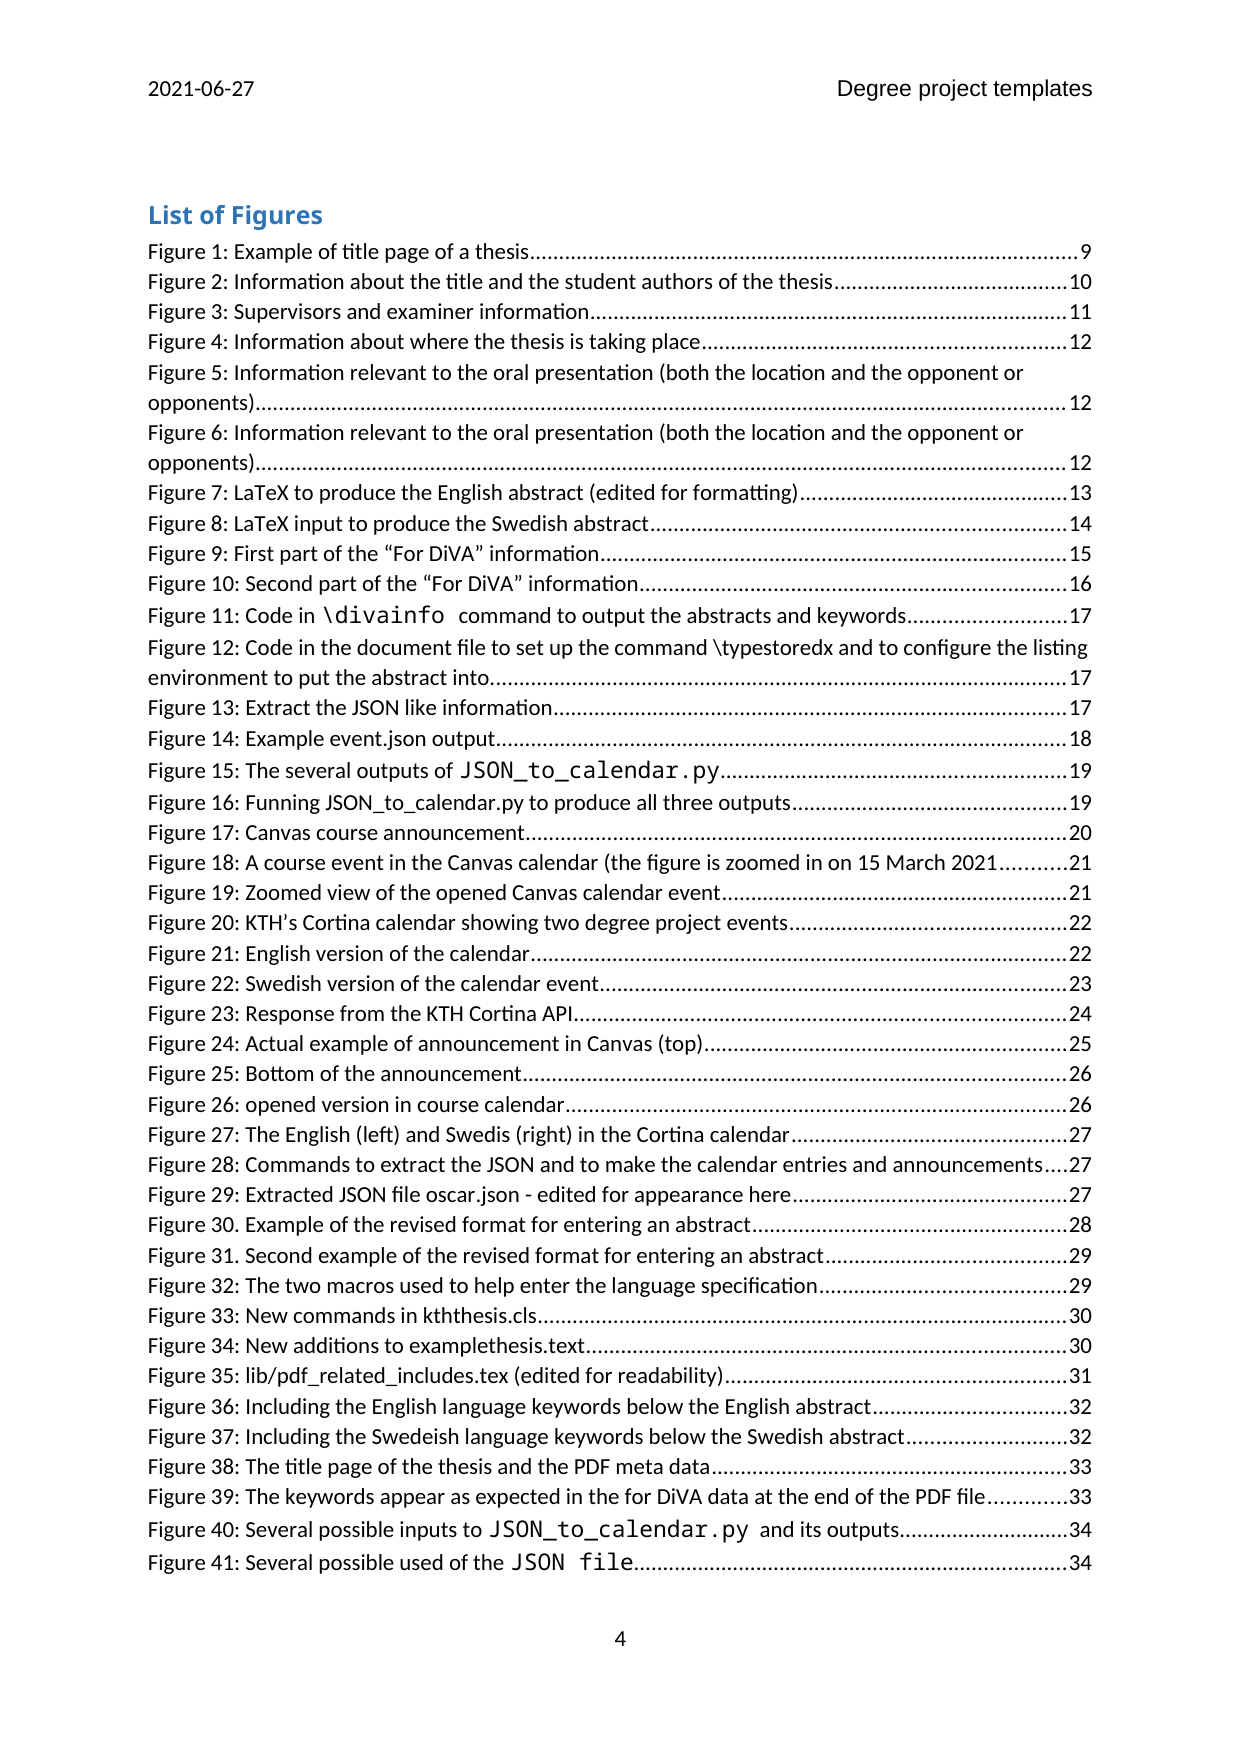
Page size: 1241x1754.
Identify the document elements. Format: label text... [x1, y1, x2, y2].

text Figure 22: Swedish version of the calendar event 23 [148, 969, 1093, 997]
text Figure 13: Extract the JSON like information 17 [148, 693, 1093, 721]
text Figure 21: English version of the calendar 22 [148, 939, 1093, 967]
text Figure 1: Example of title page of a thesis 9 [148, 237, 1093, 265]
text Figure 24: Actual example of announcement in Canvas (top) 25 [148, 1029, 1093, 1057]
text Figure 25: Bottom of the announcement 26 [148, 1059, 1093, 1087]
text Figure 15: The several outputs of JSON_to_calendar.py 19 [148, 754, 1093, 785]
text Figure 9: First part of the “For DiVA” information 15 [148, 539, 1093, 567]
text Figure 37: Including the Swedeish language keywords below the Swedish abstract 32 [148, 1422, 1093, 1450]
text Figure 18: A course event in the Canvas calendar (the figure is zoomed in on 15 March 2021 21 [148, 848, 1093, 876]
text Figure 35: lib/pdf_related_includes.tex (edited for readability) 31 [148, 1362, 1093, 1389]
text Figure 39: The keywords appear as expected in the for DiVA data at the end of the PDF file 33 [148, 1482, 1093, 1510]
subtitle List of Figures [148, 198, 1093, 232]
text Figure 17: Canvas course announcement 20 [148, 818, 1093, 846]
text Figure 19: Zoomed view of the opened Canvas calendar event 21 [148, 878, 1093, 906]
text Figure 33: New commands in kththesis.cls 30 [148, 1301, 1093, 1329]
text Figure 34: New additions to examplethesis.text 30 [148, 1331, 1093, 1359]
text Figure 31. Second example of the revised format for entering an abstract 29 [148, 1241, 1093, 1269]
text Figure 26: opened version in course calendar 26 [148, 1090, 1093, 1118]
text Figure 8: LaTeX input to produce the Swedish abstract 14 [148, 509, 1093, 537]
text Figure 6: Information relevant to the oral presentation (both the location and the opponent or opponents) 12 [148, 418, 1093, 476]
text Figure 14: Example event.json output 18 [148, 724, 1093, 752]
text Figure 32: The two macros used to help enter the language specification 29 [148, 1271, 1093, 1299]
text Figure 28: Commands to extract the JSON and to make the calendar entries and announcements 27 [148, 1150, 1093, 1178]
text Figure 27: The English (left) and Swedis (right) in the Cortina calendar 27 [148, 1120, 1093, 1148]
text Figure 38: The title page of the thesis and the PDF meta data 33 [148, 1452, 1093, 1480]
text Figure 3: Supervisors and examiner information 11 [148, 297, 1093, 325]
text Figure 5: Information relevant to the oral presentation (both the location and the opponent or opponents) 12 [148, 358, 1093, 416]
text Figure 23: Response from the KTH Cortina API 24 [148, 999, 1093, 1027]
text Figure 2: Information about the title and the student authors of the thesis 10 [148, 267, 1093, 295]
text Figure 16: Funning JSON_to_calendar.py to produce all three outputs 19 [148, 788, 1093, 816]
text Figure 41: Several possible used of the JSON file 34 [148, 1546, 1093, 1578]
text Figure 20: KTH’s Cortina calendar showing two degree project events 22 [148, 908, 1093, 936]
text Figure 30. Example of the revised format for entering an abstract 28 [148, 1211, 1093, 1238]
text Figure 29: Extracted JSON file oscar.json - edited for appearance here 27 [148, 1180, 1093, 1208]
text Figure 11: Code in \divainfo command to output the abstracts and keywords 17 [148, 599, 1093, 631]
text Figure 40: Several possible inputs to JSON_to_calendar.py and its outputs 34 [148, 1513, 1093, 1544]
text Figure 4: Information about where the thesis is taking place 12 [148, 327, 1093, 355]
text Figure 10: Second part of the “For DiVA” information 16 [148, 569, 1093, 597]
text Figure 12: Code in the document file to set up the command \typestoredx and to configure the listing environment to put the abstract into. 17 [148, 633, 1093, 691]
text Figure 36: Including the English language keywords below the English abstract 32 [148, 1392, 1093, 1420]
text Figure 7: LaTeX to produce the English abstract (edited for formatting) 13 [148, 478, 1093, 506]
